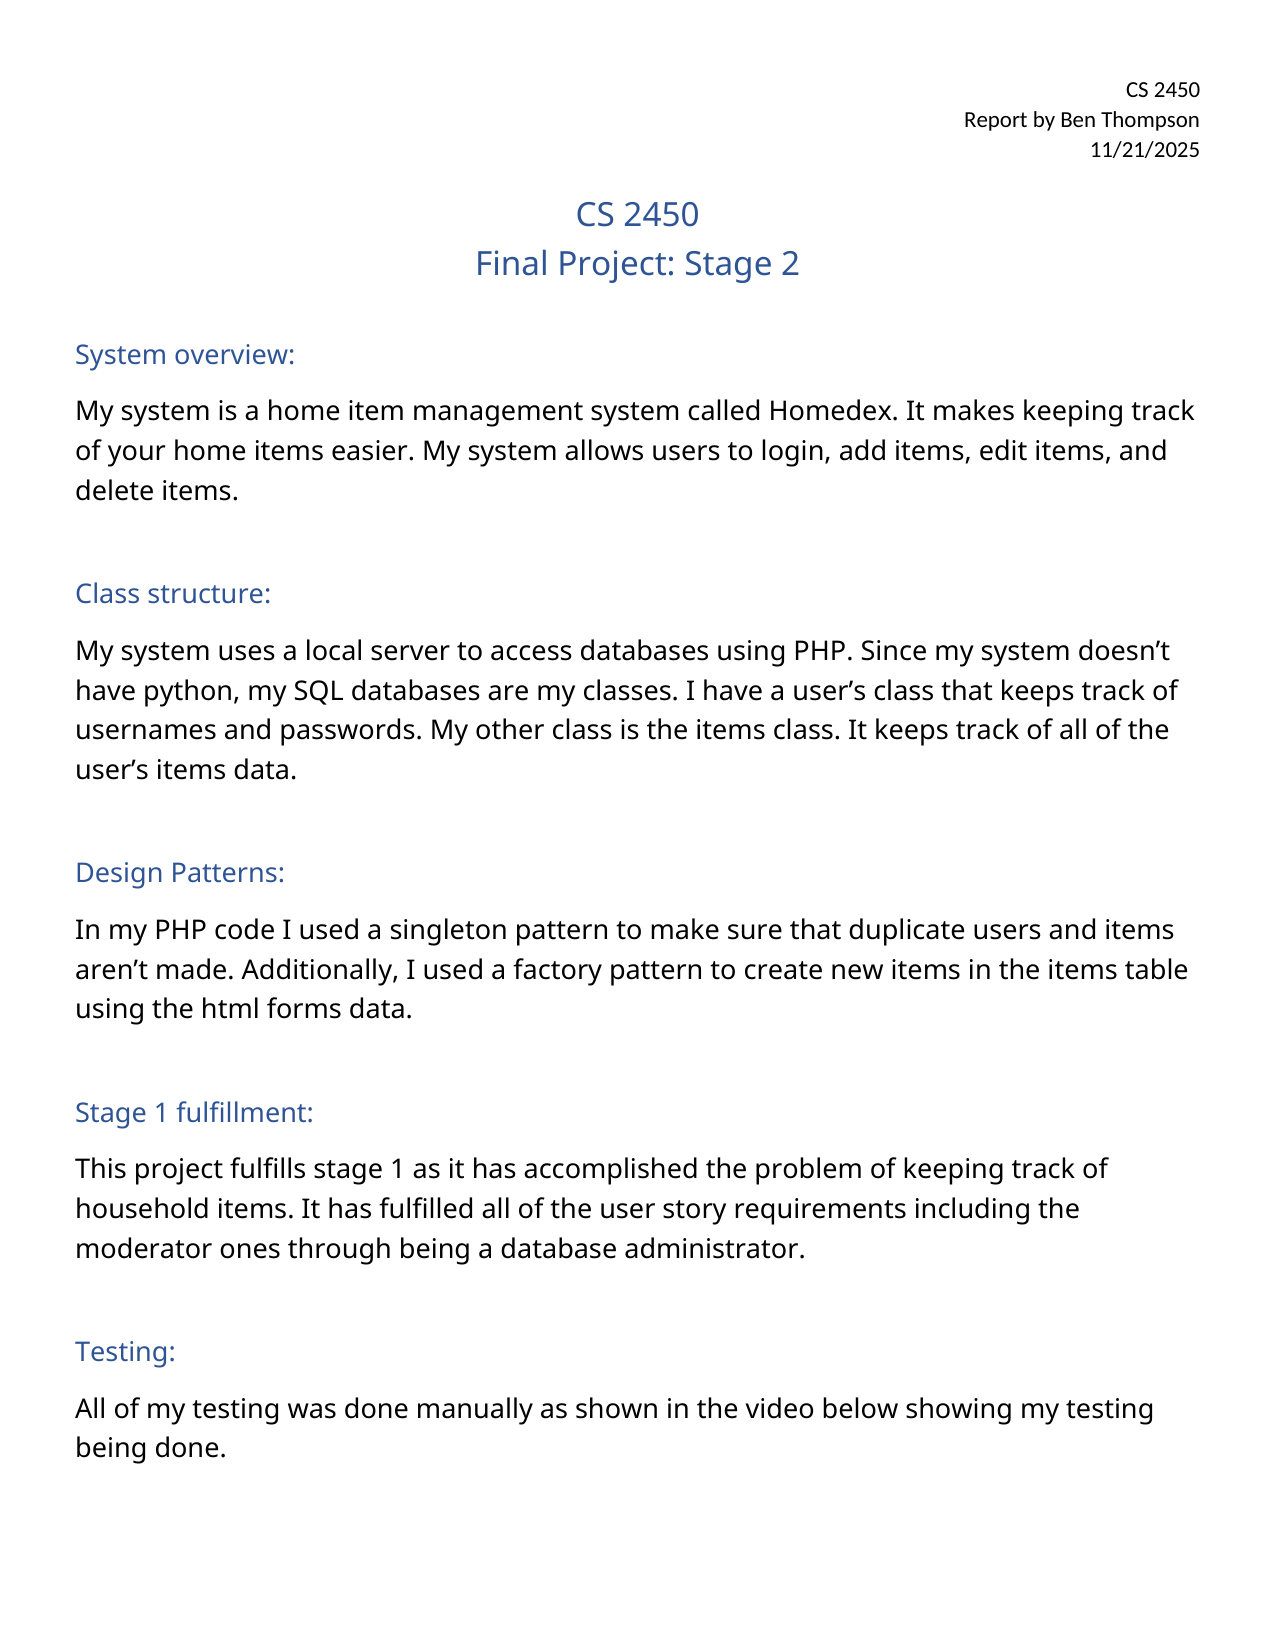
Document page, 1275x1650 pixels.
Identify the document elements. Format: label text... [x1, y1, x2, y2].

text Design Patterns: [75, 854, 1200, 891]
text My system is a home item management system called Homedex. It makes keeping track of your home items easier. My system allows users to login, add items, edit items, and delete items. [75, 392, 1200, 508]
text Class structure: [75, 575, 1200, 612]
text System overview: [75, 335, 1200, 372]
text All of my testing was done manually as shown in the video below showing my testing being done. [75, 1389, 1200, 1466]
text This project fulfills stage 1 as it has accomplished the problem of keeping track of household items. It has fulfilled all of the user story requirements including the moderator ones through being a database administrator. [75, 1150, 1200, 1266]
text Testing: [75, 1333, 1200, 1369]
subtitle CS 2450 Final Project: Stage 2 [75, 191, 1200, 285]
text In my PHP code I used a singleton pattern to make sure that duplicate users and items aren’t made. Additionally, I used a factory pattern to create new items in the items table using the html forms data. [75, 910, 1200, 1027]
text Stage 1 fulfillment: [75, 1093, 1200, 1130]
text CS 2450 Report by Ben Thompson 11/21/2025 [75, 75, 1200, 163]
text My system uses a local server to access databases using PHP. Since my system doesn’t have python, my SQL databases are my classes. I have a user’s class that keeps track of usernames and passwords. My other class is the items class. It keeps track of all of the user’s items data. [75, 631, 1200, 787]
